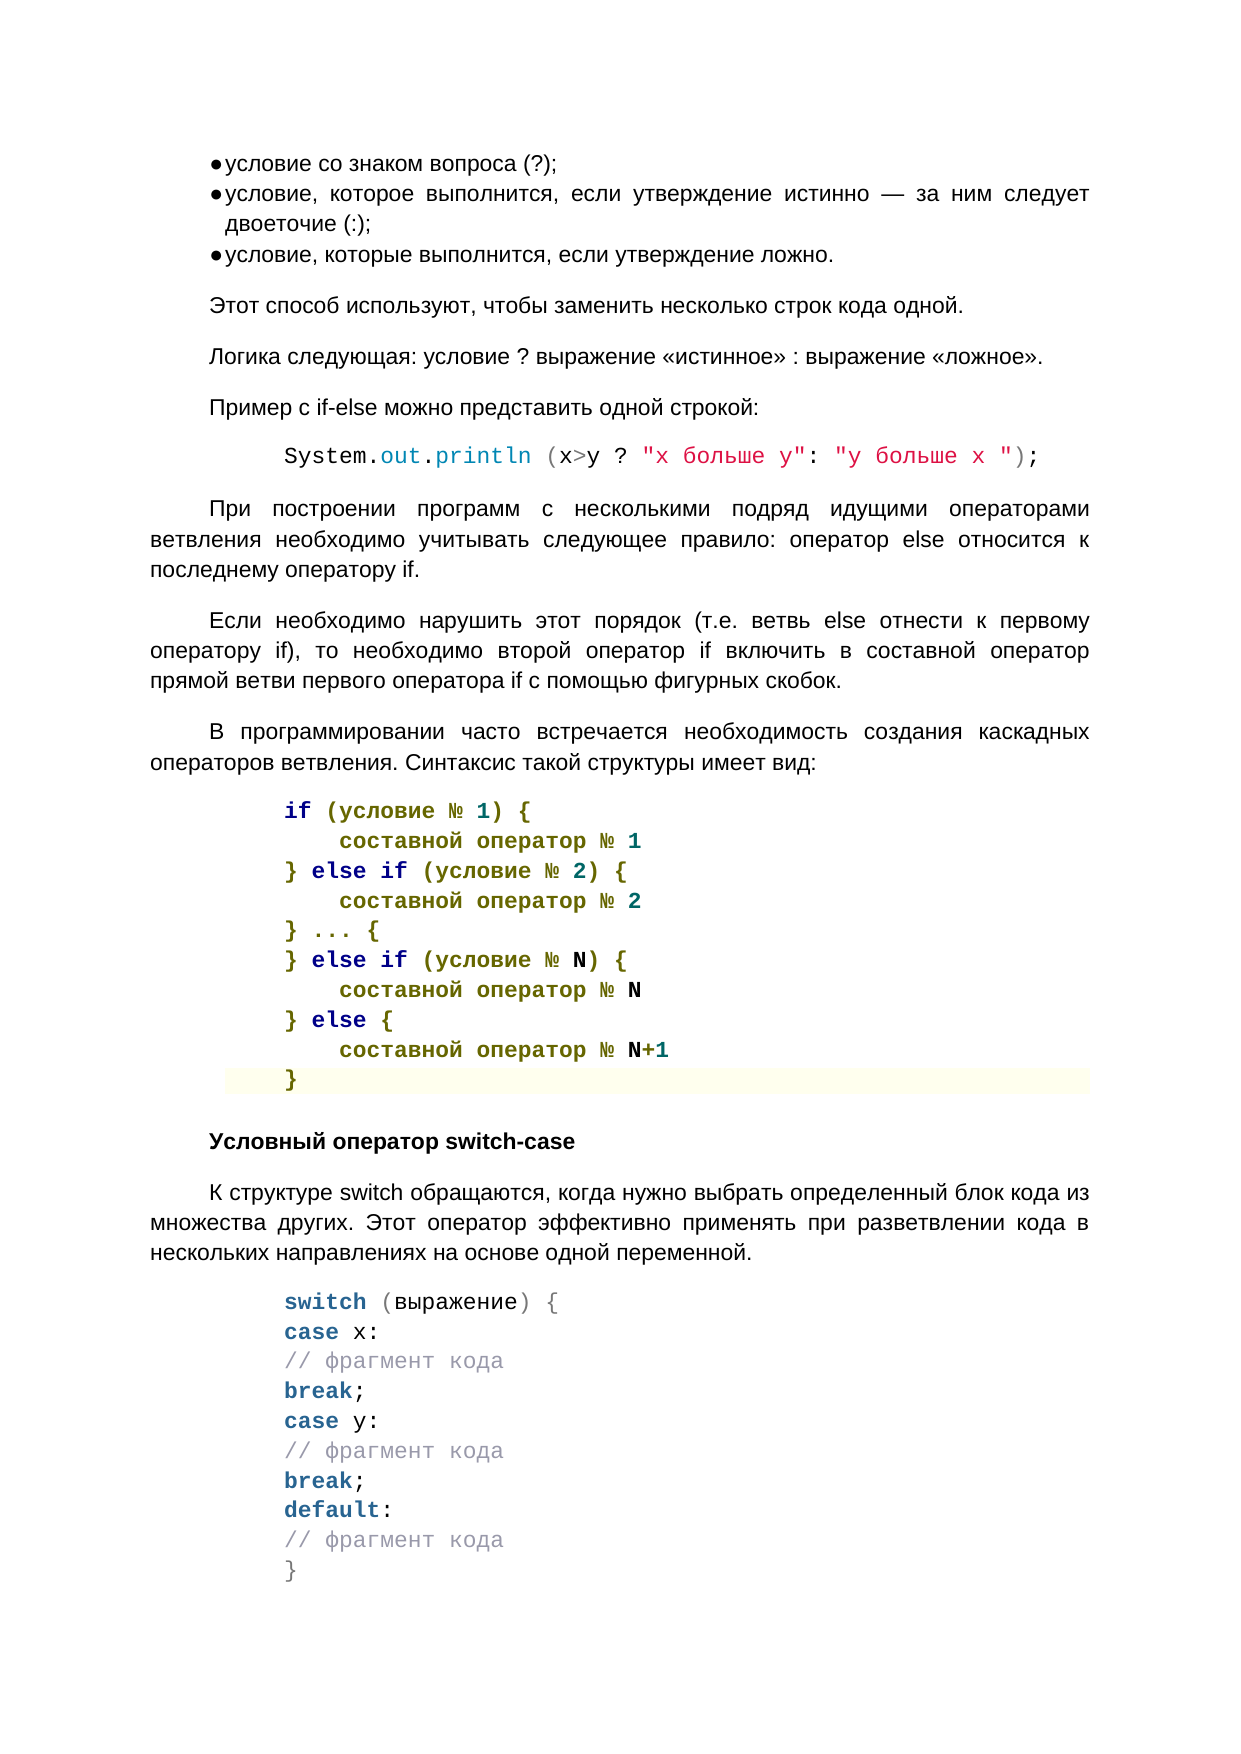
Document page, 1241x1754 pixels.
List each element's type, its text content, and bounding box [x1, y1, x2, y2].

text В программировании часто встречается необходимость создания каскадных операторов ветвления. Синтаксис такой структуры имеет вид: [150, 718, 1090, 775]
text // фрагмент кода [225, 1350, 1090, 1376]
text составной оператор № N+1 [225, 1038, 1090, 1064]
text break; [225, 1469, 1090, 1495]
text if (условие № 1) { [225, 799, 1090, 826]
list условие со знаком вопроса (?); [209, 150, 1090, 176]
text Если необходимо нарушить этот порядок (т.е. ветвь else отнести к первому оператору if), то необходимо второй оператор if включить в составной оператор прямой ветви первого оператора if с помощью фигурных скобок. [150, 607, 1090, 694]
text Логика следующая: условие ? выражение «истинное» : выражение «ложное». [150, 343, 1090, 369]
text default: [225, 1499, 1090, 1525]
text break; [225, 1379, 1090, 1406]
text Пример с if-else можно представить одной строкой: [150, 394, 1090, 420]
text } [225, 1558, 1090, 1584]
text составной оператор № 2 [225, 889, 1090, 915]
text // фрагмент кода [225, 1528, 1090, 1554]
text При построении программ с несколькими подряд идущими операторами ветвления необходимо учитывать следующее правило: оператор else относится к последнему оператору if. [150, 495, 1090, 582]
text switch (выражение) { [225, 1290, 1090, 1316]
text составной оператор № N [225, 978, 1090, 1004]
text составной оператор № 1 [225, 829, 1090, 855]
text Условный оператор switch-case [150, 1128, 1090, 1154]
text } else { [225, 1008, 1090, 1034]
text } else if (условие № N) { [225, 948, 1090, 974]
text case x: [225, 1320, 1090, 1346]
list условие, которое выполнится, если утверждение истинно — за ним следует двоеточие (:); [209, 180, 1090, 237]
text Этот способ используют, чтобы заменить несколько строк кода одной. [150, 292, 1090, 318]
text case y: [225, 1409, 1090, 1435]
text // фрагмент кода [225, 1439, 1090, 1465]
text } [225, 1068, 1090, 1094]
text System.out.println (x>y ? "x больше y": "y больше x "); [225, 445, 1090, 471]
text } ... { [225, 919, 1090, 945]
list условие, которые выполнится, если утверждение ложно. [209, 241, 1090, 267]
text } else if (условие № 2) { [225, 859, 1090, 885]
text К структуре switch обращаются, когда нужно выбрать определенный блок кода из множества других. Этот оператор эффективно применять при разветвлении кода в нескольких направлениях на основе одной переменной. [150, 1179, 1090, 1266]
